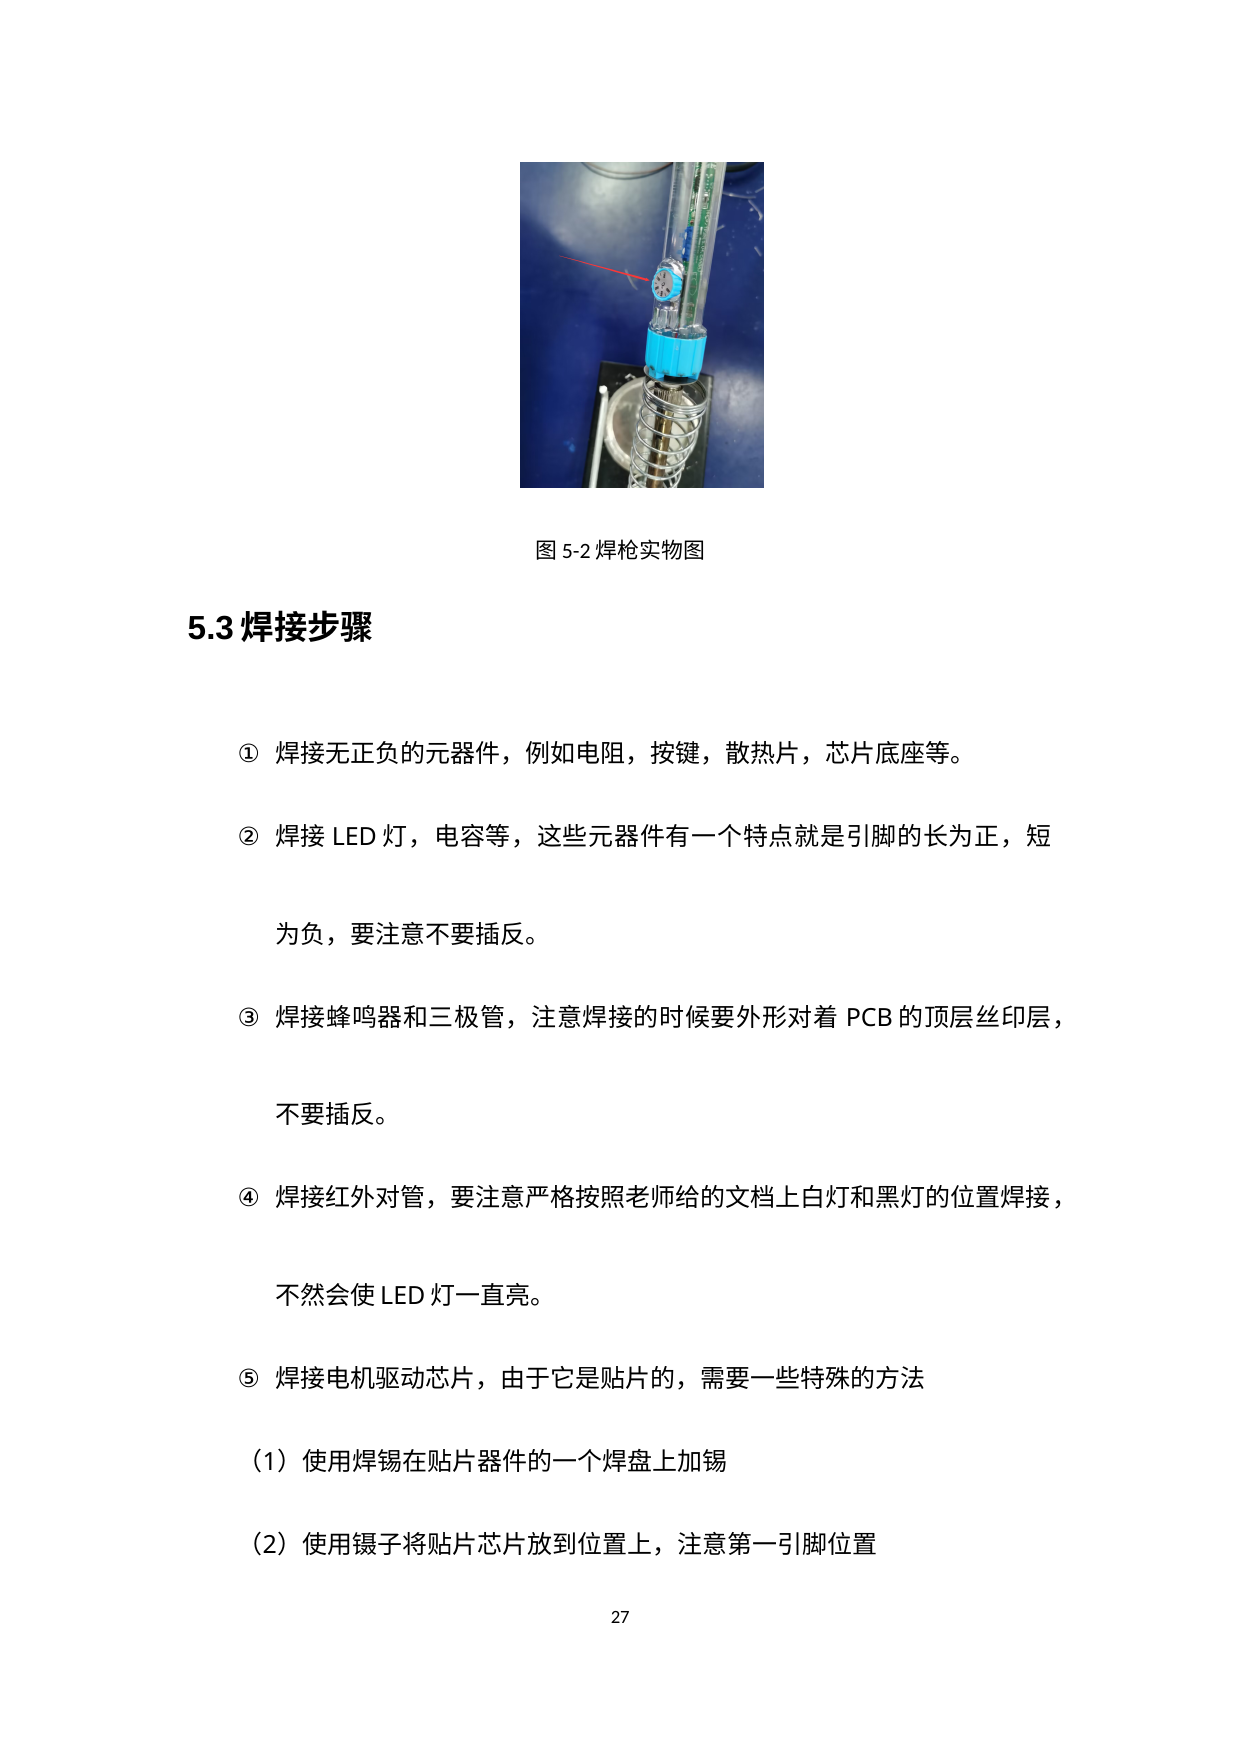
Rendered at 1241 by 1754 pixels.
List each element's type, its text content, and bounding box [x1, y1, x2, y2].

text 图5-2 焊枪实物图 [187, 533, 1053, 565]
list 焊接蜂鸣器和三极管，注意焊接的时候要外形对着PCB的顶层丝印层，不要插反。 [237, 983, 1053, 1145]
text （1）使用焊锡在贴片器件的一个焊盘上加锡 [237, 1427, 1053, 1492]
picture [520, 162, 764, 488]
subtitle 5.3焊接步骤 [187, 592, 1053, 657]
list 焊接红外对管，要注意严格按照老师给的文档上白灯和黑灯的位置焊接，不然会使LED灯一直亮。 [237, 1163, 1053, 1326]
list 焊接LED灯，电容等，这些元器件有一个特点就是引脚的长为正，短为负，要注意不要插反。 [237, 802, 1053, 965]
text （2）使用镊子将贴片芯片放到位置上，注意第一引脚位置 [194, 1510, 1053, 1575]
list 焊接无正负的元器件，例如电阻，按键，散热片，芯片底座等。 [237, 719, 1053, 784]
list 焊接电机驱动芯片，由于它是贴片的，需要一些特殊的方法 [237, 1344, 1053, 1409]
